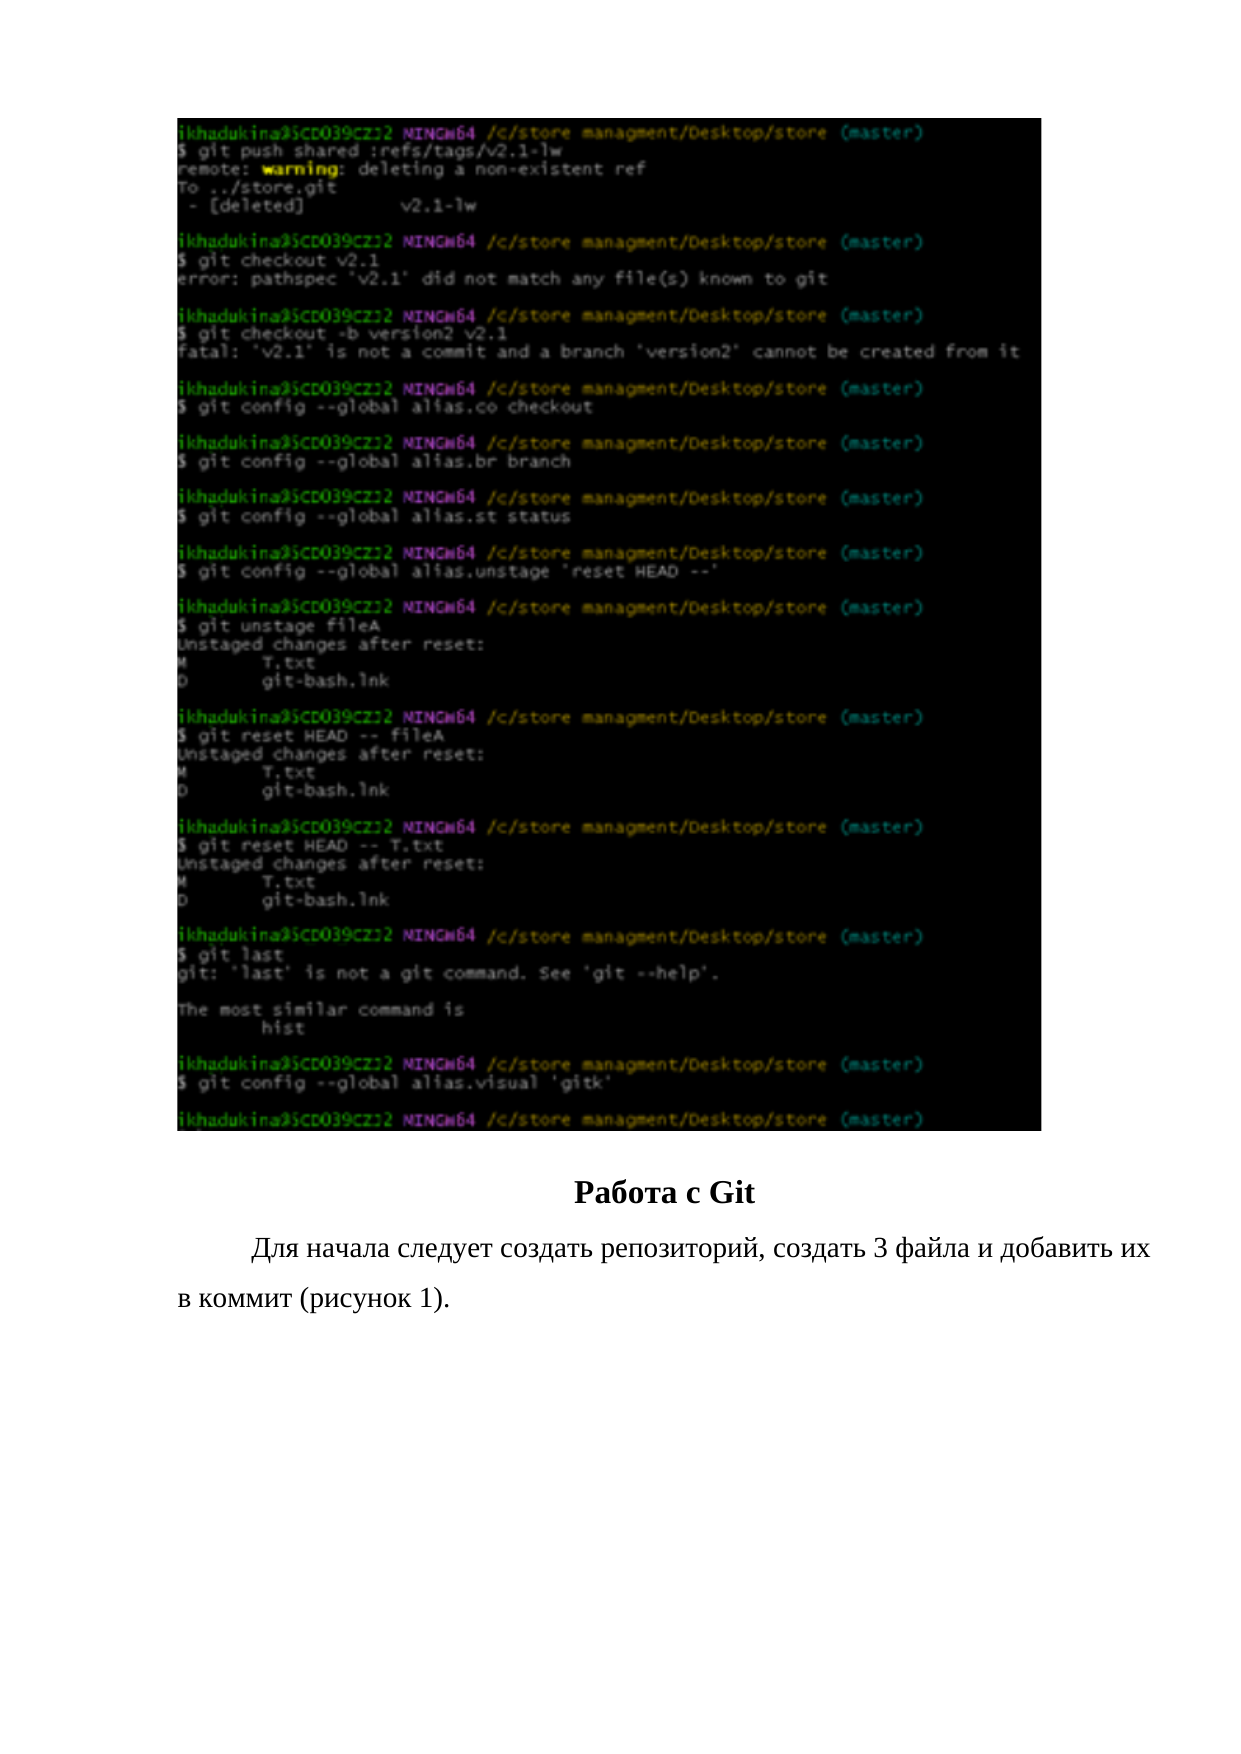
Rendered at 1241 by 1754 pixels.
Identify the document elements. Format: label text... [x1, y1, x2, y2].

subtitle Работа с Git [177, 1173, 1152, 1211]
text Для начала следует создать репозиторий, создать 3 файла и добавить их в коммит (рисунок 1). [177, 1230, 1152, 1314]
picture [177, 118, 1042, 1131]
